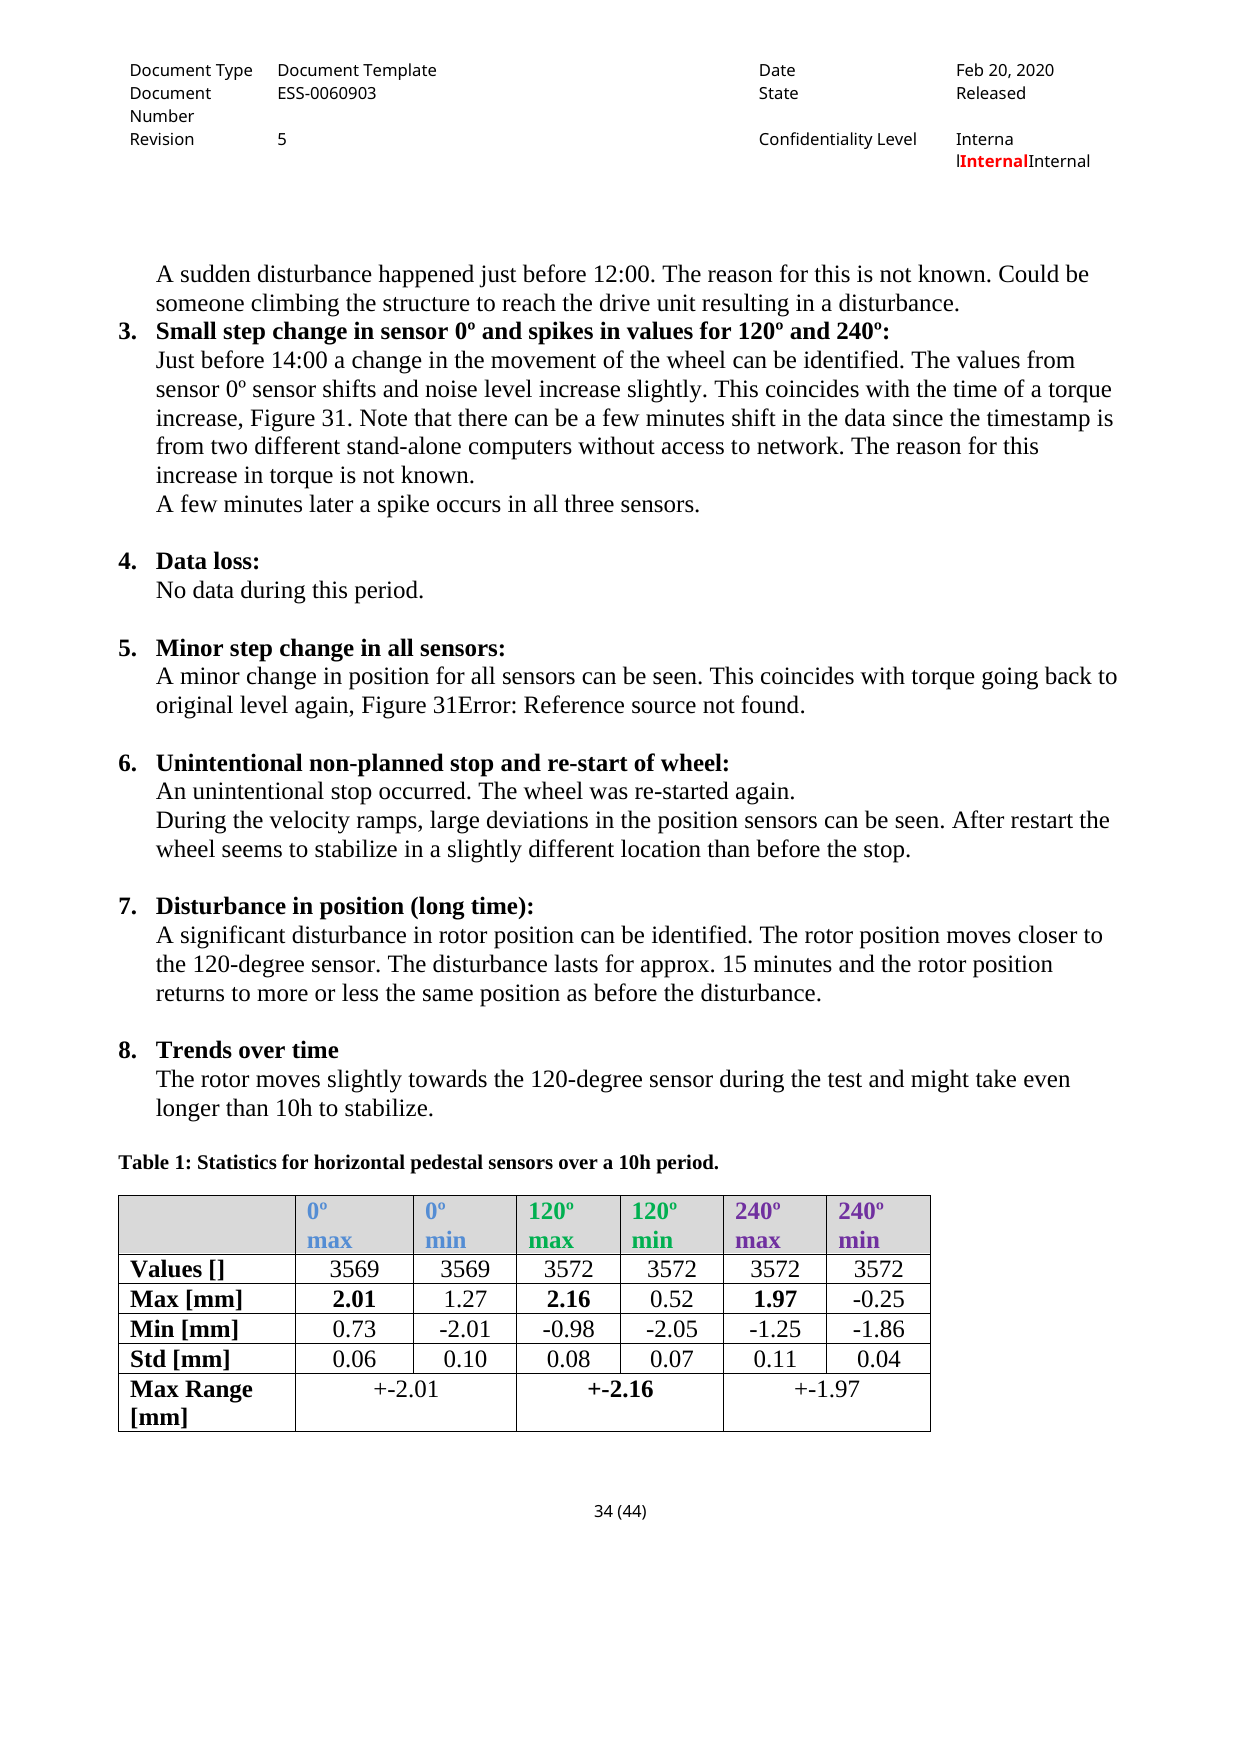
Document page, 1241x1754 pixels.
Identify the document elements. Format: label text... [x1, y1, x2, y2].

table_cell 2.16 [517, 1284, 620, 1313]
table_cell 3572 [827, 1255, 930, 1283]
list During the velocity ramps, large deviations in the position sensors can be seen. After restart the wheel seems to stabilize in a slightly different location than before the stop. [156, 805, 1122, 863]
table_cell 2.01 [296, 1284, 413, 1313]
table_cell 0.73 [296, 1314, 413, 1343]
list Small step change in sensor 0º and spikes in values for 120º and 240º: [118, 316, 1122, 345]
table_header 240º min [827, 1196, 930, 1253]
table_cell +-1.97 [724, 1374, 930, 1431]
table_cell 3569 [296, 1255, 413, 1283]
table_cell Min [mm] [119, 1314, 295, 1343]
table_header 0º max [296, 1196, 413, 1253]
table_cell Max Range [mm] [119, 1374, 295, 1431]
table_cell -2.01 [414, 1314, 516, 1343]
table_cell 3572 [724, 1255, 826, 1283]
table_cell -1.86 [827, 1314, 930, 1343]
table_cell 0.04 [827, 1344, 930, 1373]
list Trends over time [118, 1035, 1122, 1064]
list An unintentional stop occurred. The wheel was re-started again. [156, 776, 1122, 805]
table_cell 3569 [414, 1255, 516, 1283]
list Disturbance in position (long time): [118, 891, 1122, 920]
list Minor step change in all sensors: [118, 633, 1122, 661]
table_cell 0.07 [621, 1344, 723, 1373]
table_header 120º max [517, 1196, 620, 1253]
table_cell Max [mm] [119, 1284, 295, 1313]
text Table 1: Statistics for horizontal pedestal sensors over a 10h period. [118, 1150, 1122, 1174]
list The rotor moves slightly towards the 120-degree sensor during the test and might take even longer than 10h to stabilize. [156, 1064, 1122, 1121]
table_cell 1.27 [414, 1284, 516, 1313]
list No data during this period. [156, 575, 1122, 604]
table_cell -0.25 [827, 1284, 930, 1313]
table_cell 3572 [621, 1255, 723, 1283]
table_cell Std [mm] [119, 1344, 295, 1373]
table_header 120º min [621, 1196, 723, 1253]
table_cell Values [] [119, 1255, 295, 1283]
table_cell 0.10 [414, 1344, 516, 1373]
table_cell -0.98 [517, 1314, 620, 1343]
list A sudden disturbance happened just before 12:00. The reason for this is not known. Could be someone climbing the structure to reach the drive unit resulting in a disturbance. [156, 259, 1122, 316]
list Data loss: [118, 546, 1122, 575]
table_cell 3572 [517, 1255, 620, 1283]
table_header 0º min [414, 1196, 516, 1253]
list A significant disturbance in rotor position can be identified. The rotor position moves closer to the 120-degree sensor. The disturbance lasts for approx. 15 minutes and the rotor position returns to more or less the same position as before the disturbance. [156, 920, 1122, 1006]
list Unintentional non-planned stop and re-start of wheel: [118, 748, 1122, 776]
list Just before 14:00 a change in the movement of the wheel can be identified. The values from sensor 0º sensor shifts and noise level increase slightly. This coincides with the time of a torque increase, Figure 6. Note that there can be a few minutes shift in the data since the timestamp is from two different stand-alone computers without access to network. The reason for this increase in torque is not known. [156, 345, 1122, 489]
table_cell 0.11 [724, 1344, 826, 1373]
table_header [119, 1196, 295, 1253]
table_cell 1.97 [724, 1284, 826, 1313]
table_cell -2.05 [621, 1314, 723, 1343]
table_header 240º max [724, 1196, 826, 1253]
table_cell +-2.16 [517, 1374, 723, 1431]
list A few minutes later a spike occurs in all three sensors. [156, 489, 1122, 518]
table_cell -1.25 [724, 1314, 826, 1343]
table_cell 0.52 [621, 1284, 723, 1313]
table_cell +-2.01 [296, 1374, 516, 1431]
table_cell 0.06 [296, 1344, 413, 1373]
table_cell 0.08 [517, 1344, 620, 1373]
